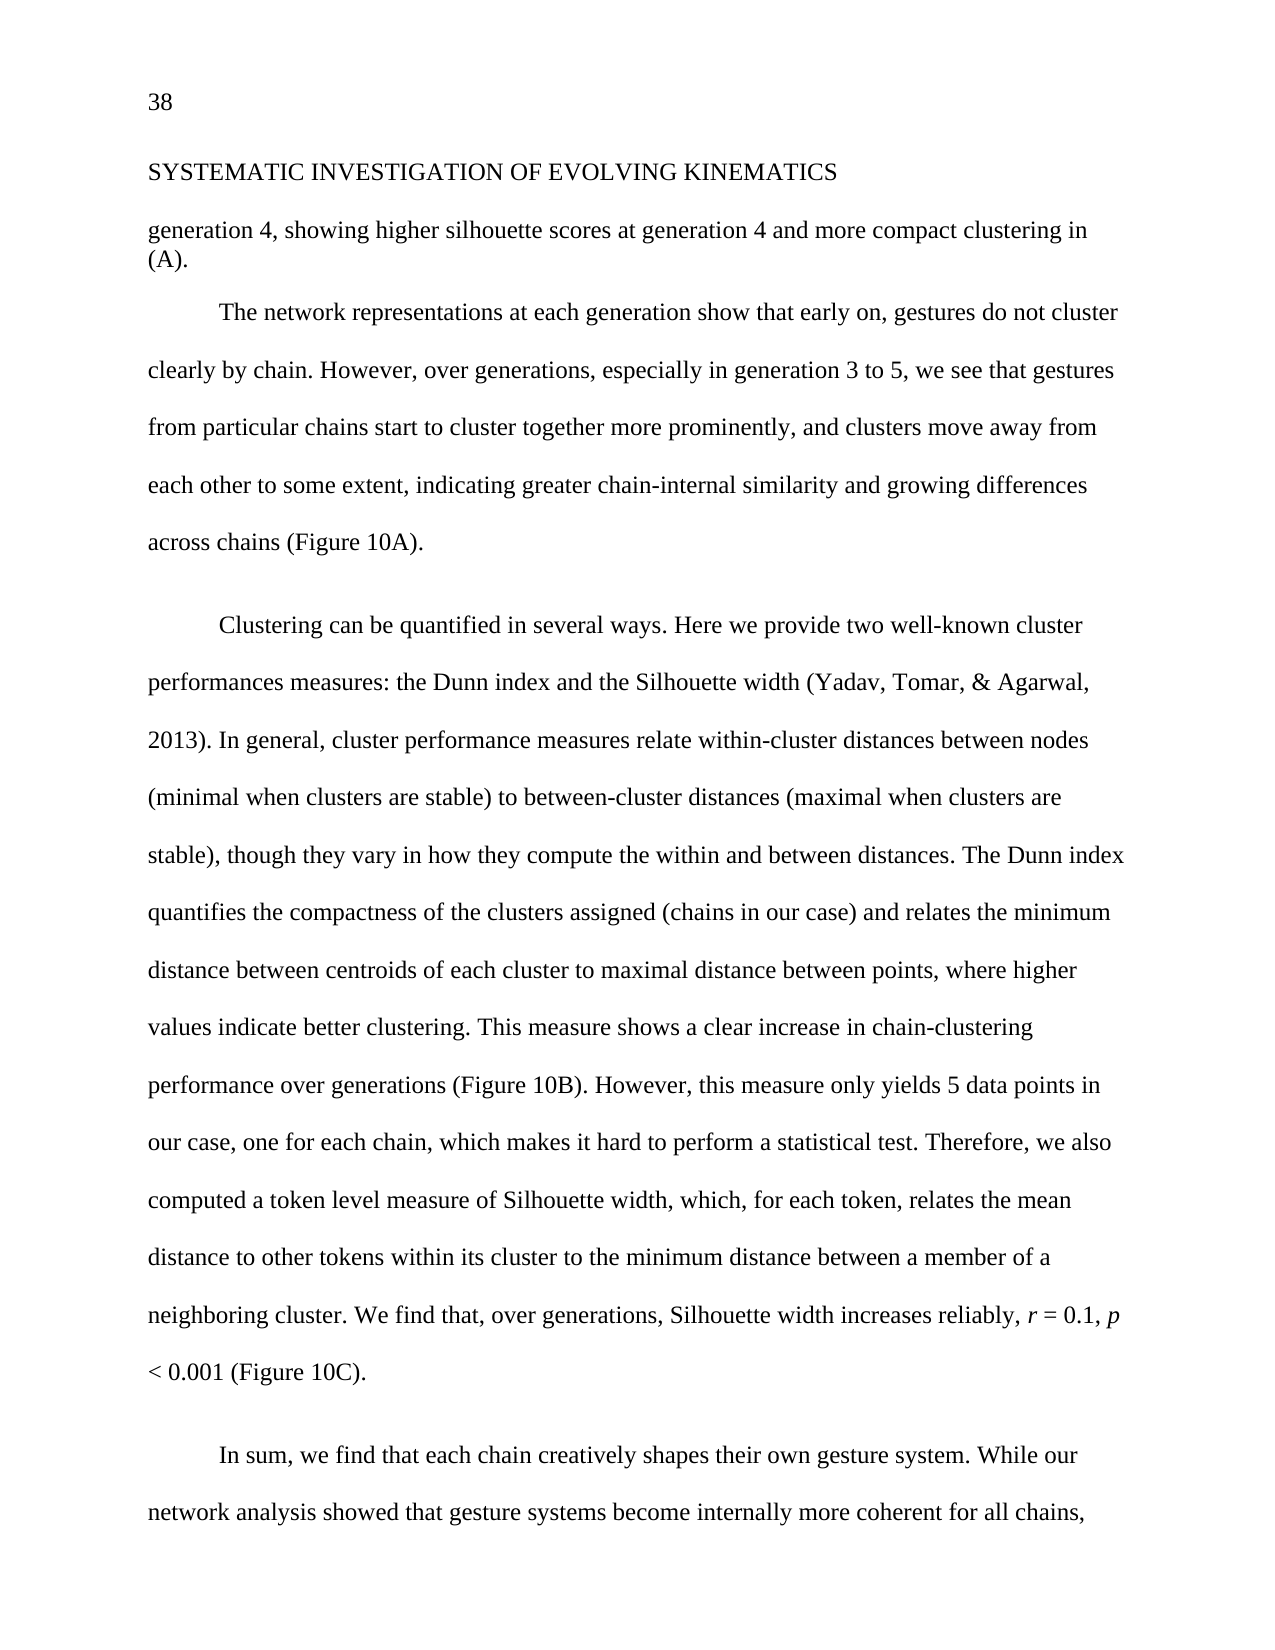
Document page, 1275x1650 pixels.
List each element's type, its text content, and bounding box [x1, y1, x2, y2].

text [148, 215, 1127, 272]
text Clustering can be quantified in several ways. Here we provide two well-known cluster performances measures: the Dunn index and the Silhouette width (Yadav, Tomar, & Agarwal, 2013). In general, cluster performance measures relate within-cluster distances between nodes (minimal when clusters are stable) to between-cluster distances (maximal when clusters are stable), though they vary in how they compute the within and between distances. The Dunn index quantifies the compactness of the clusters assigned (chains in our case) and relates the minimum distance between centroids of each cluster to maximal distance between points, where higher values indicate better clustering. This measure shows a clear increase in chain-clustering performance over generations (Figure 10B). However, this measure only yields 5 data points in our case, one for each chain, which makes it hard to perform a statistical test. Therefore, we also computed a token level measure of Silhouette width, which, for each token, relates the mean distance to other tokens within its cluster to the minimum distance between a member of a neighboring cluster. We find that, over generations, Silhouette width increases reliably, r = 0.1, p < 0.001 (Figure 10C). [148, 610, 1127, 1386]
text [148, 1440, 1127, 1526]
text The network representations at each generation show that early on, gestures do not cluster clearly by chain. However, over generations, especially in generation 3 to 5, we see that gestures from particular chains start to cluster together more prominently, and clusters move away from each other to some extent, indicating greater chain-internal similarity and growing differences across chains (Figure 10A). [148, 297, 1127, 556]
